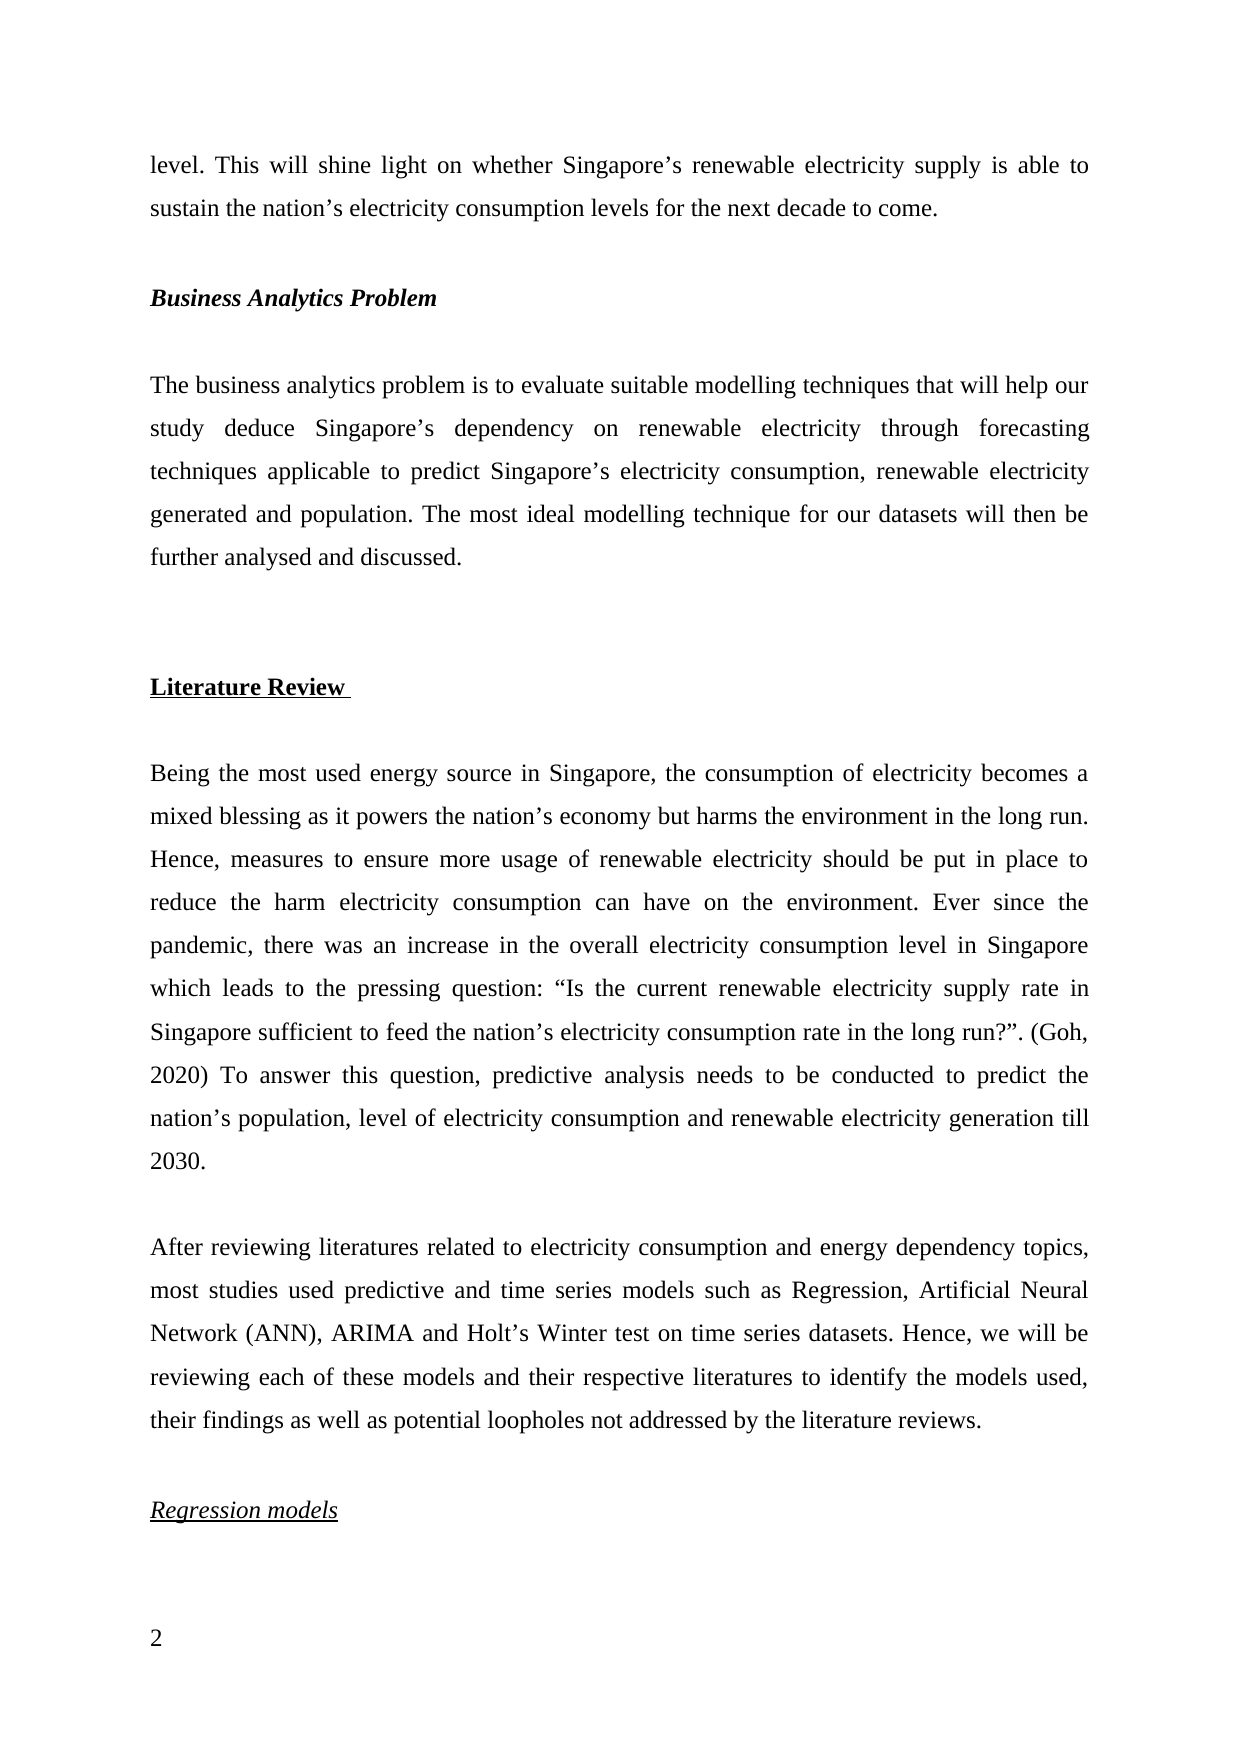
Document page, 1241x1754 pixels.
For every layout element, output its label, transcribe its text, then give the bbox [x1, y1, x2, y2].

subtitle Business Analytics Problem [150, 283, 1090, 312]
text The business analytics problem is to evaluate suitable modelling techniques that will help our study deduce Singapore’s dependency on renewable electricity through forecasting techniques applicable to predict Singapore’s electricity consumption, renewable electricity generated and population. The most ideal modelling technique for our datasets will then be further analysed and discussed. [150, 370, 1090, 571]
text After reviewing literatures related to electricity consumption and energy dependency topics, most studies used predictive and time series models such as Regression, Artificial Neural Network (ANN), ARIMA and Holt’s Winter test on time series datasets. Hence, we will be reviewing each of these models and their respective literatures to identify the models used, their findings as well as potential loopholes not addressed by the literature reviews. [150, 1232, 1090, 1433]
subtitle Literature Review [150, 672, 1090, 700]
subtitle Regression models [150, 1495, 1090, 1524]
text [150, 150, 1090, 222]
text Being the most used energy source in Singapore, the consumption of electricity becomes a mixed blessing as it powers the nation’s economy but harms the environment in the long run. Hence, measures to ensure more usage of renewable electricity should be put in place to reduce the harm electricity consumption can have on the environment. Ever since the pandemic, there was an increase in the overall electricity consumption level in Singapore which leads to the pressing question: “Is the current renewable electricity supply rate in Singapore sufficient to feed the nation’s electricity consumption rate in the long run?”. (Goh, 2020) To answer this question, predictive analysis needs to be conducted to predict the nation’s population, level of electricity consumption and renewable electricity generation till 2030. [150, 758, 1090, 1175]
